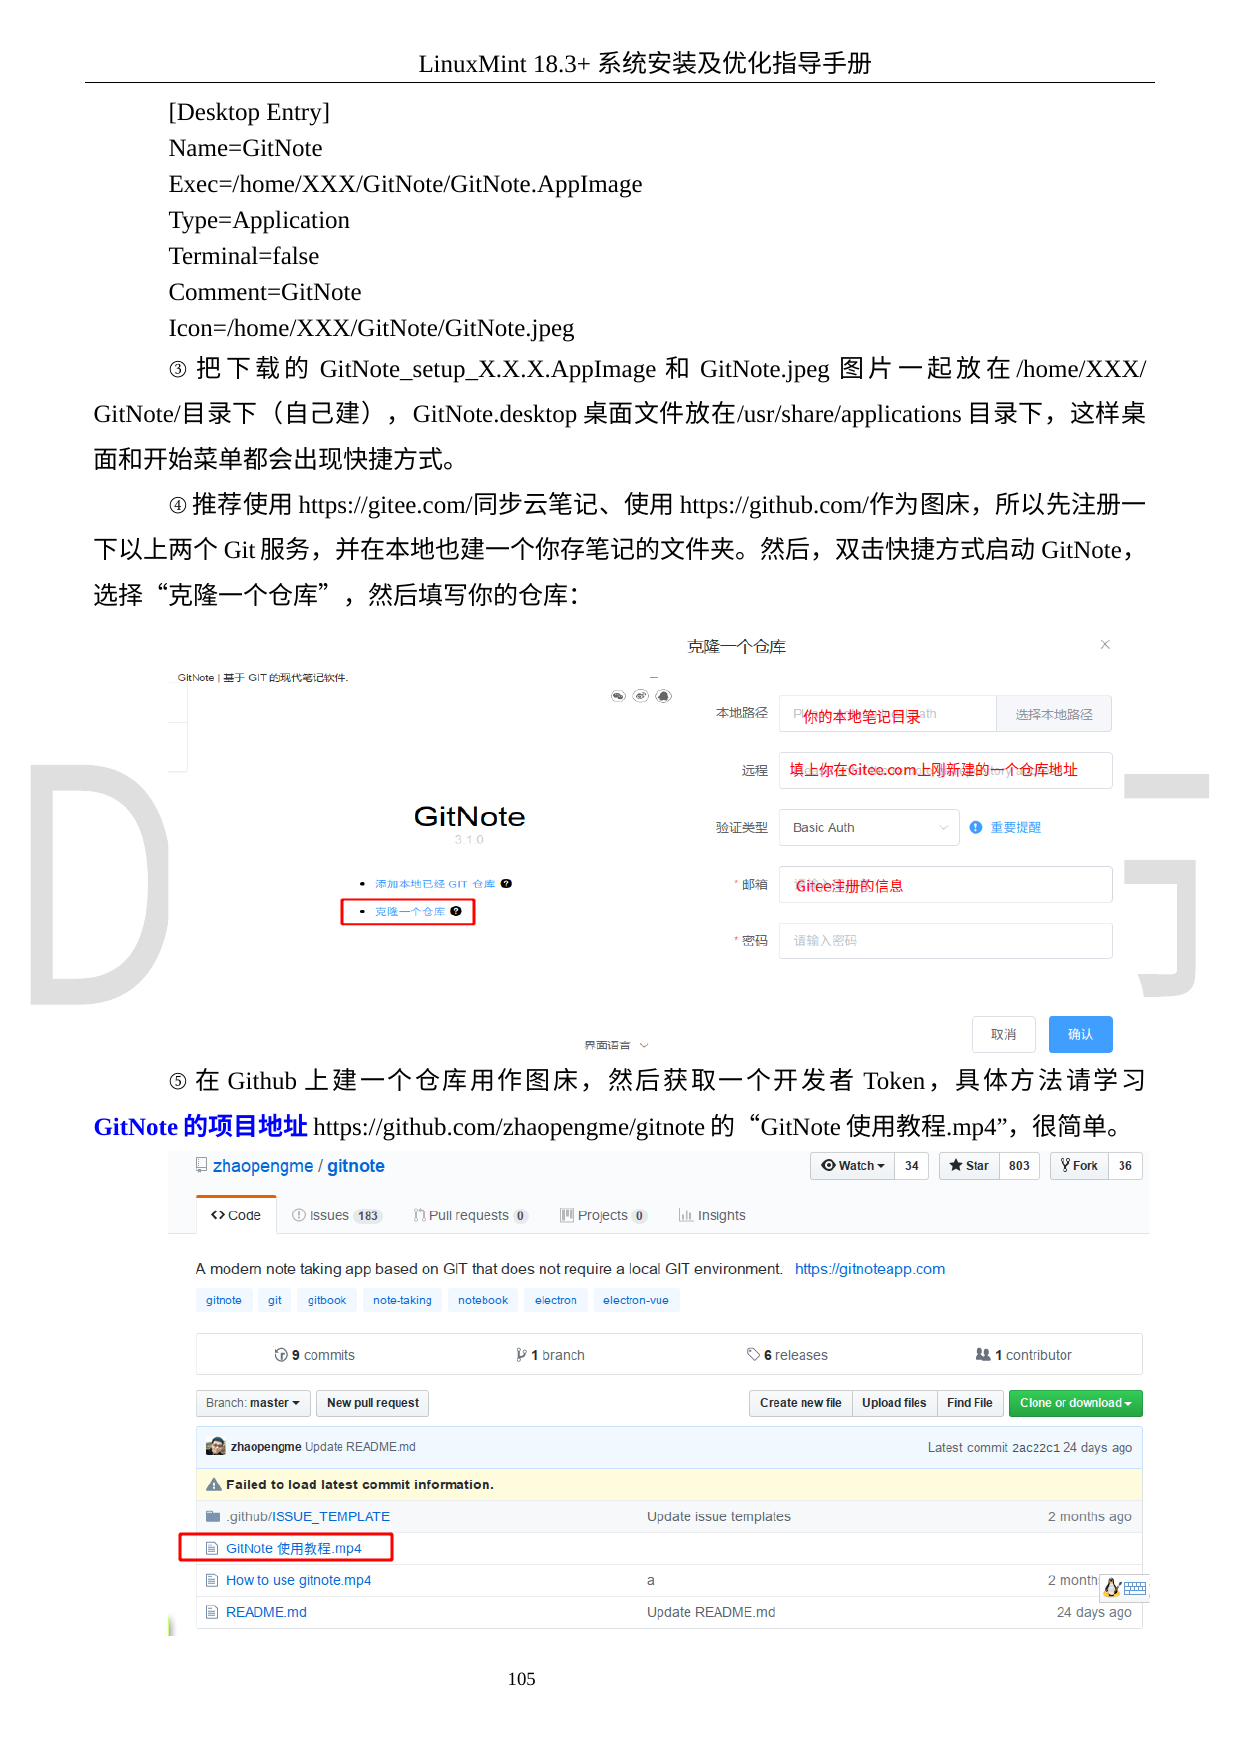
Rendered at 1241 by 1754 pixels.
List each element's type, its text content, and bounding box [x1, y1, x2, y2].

text Icon=/home/XXX/GitNote/GitNote.jpeg [93, 313, 1147, 341]
text Comment=GitNote [93, 277, 1147, 305]
picture [168, 620, 1125, 1054]
text ④推荐使用https://gitee.com/同步云笔记、使用https://github.com/作为图床，所以先注册一下以上两个Git服务，并在本地也建一个你存笔记的文件夹。然后，双击快捷方式启动GitNote，选择“克隆一个仓库”，然后填写你的仓库： [93, 484, 1147, 611]
picture [168, 1151, 1150, 1636]
text ⑤在Github上建一个仓库用作图床，然后获取一个开发者Token，具体方法请学习GitNote的项目地址https://github.com/zhaopengme/gitnote的“GitNote使用教程.mp4”，很简单。 [93, 1061, 1147, 1142]
text Terminal=false [93, 241, 1147, 269]
text Exec=/home/XXX/GitNote/GitNote.AppImage [93, 169, 1147, 198]
text Name=GitNote [93, 133, 1147, 162]
text Type=Application [93, 205, 1147, 233]
text [Desktop Entry] [93, 97, 1147, 126]
text ③把下载的GitNote_setup_X.X.X.AppImage和GitNote.jpeg图片一起放在/home/XXX/GitNote/目录下（自己建），GitNote.desktop桌面文件放在/usr/share/applications目录下，这样桌面和开始菜单都会出现快捷方式。 [93, 348, 1147, 475]
